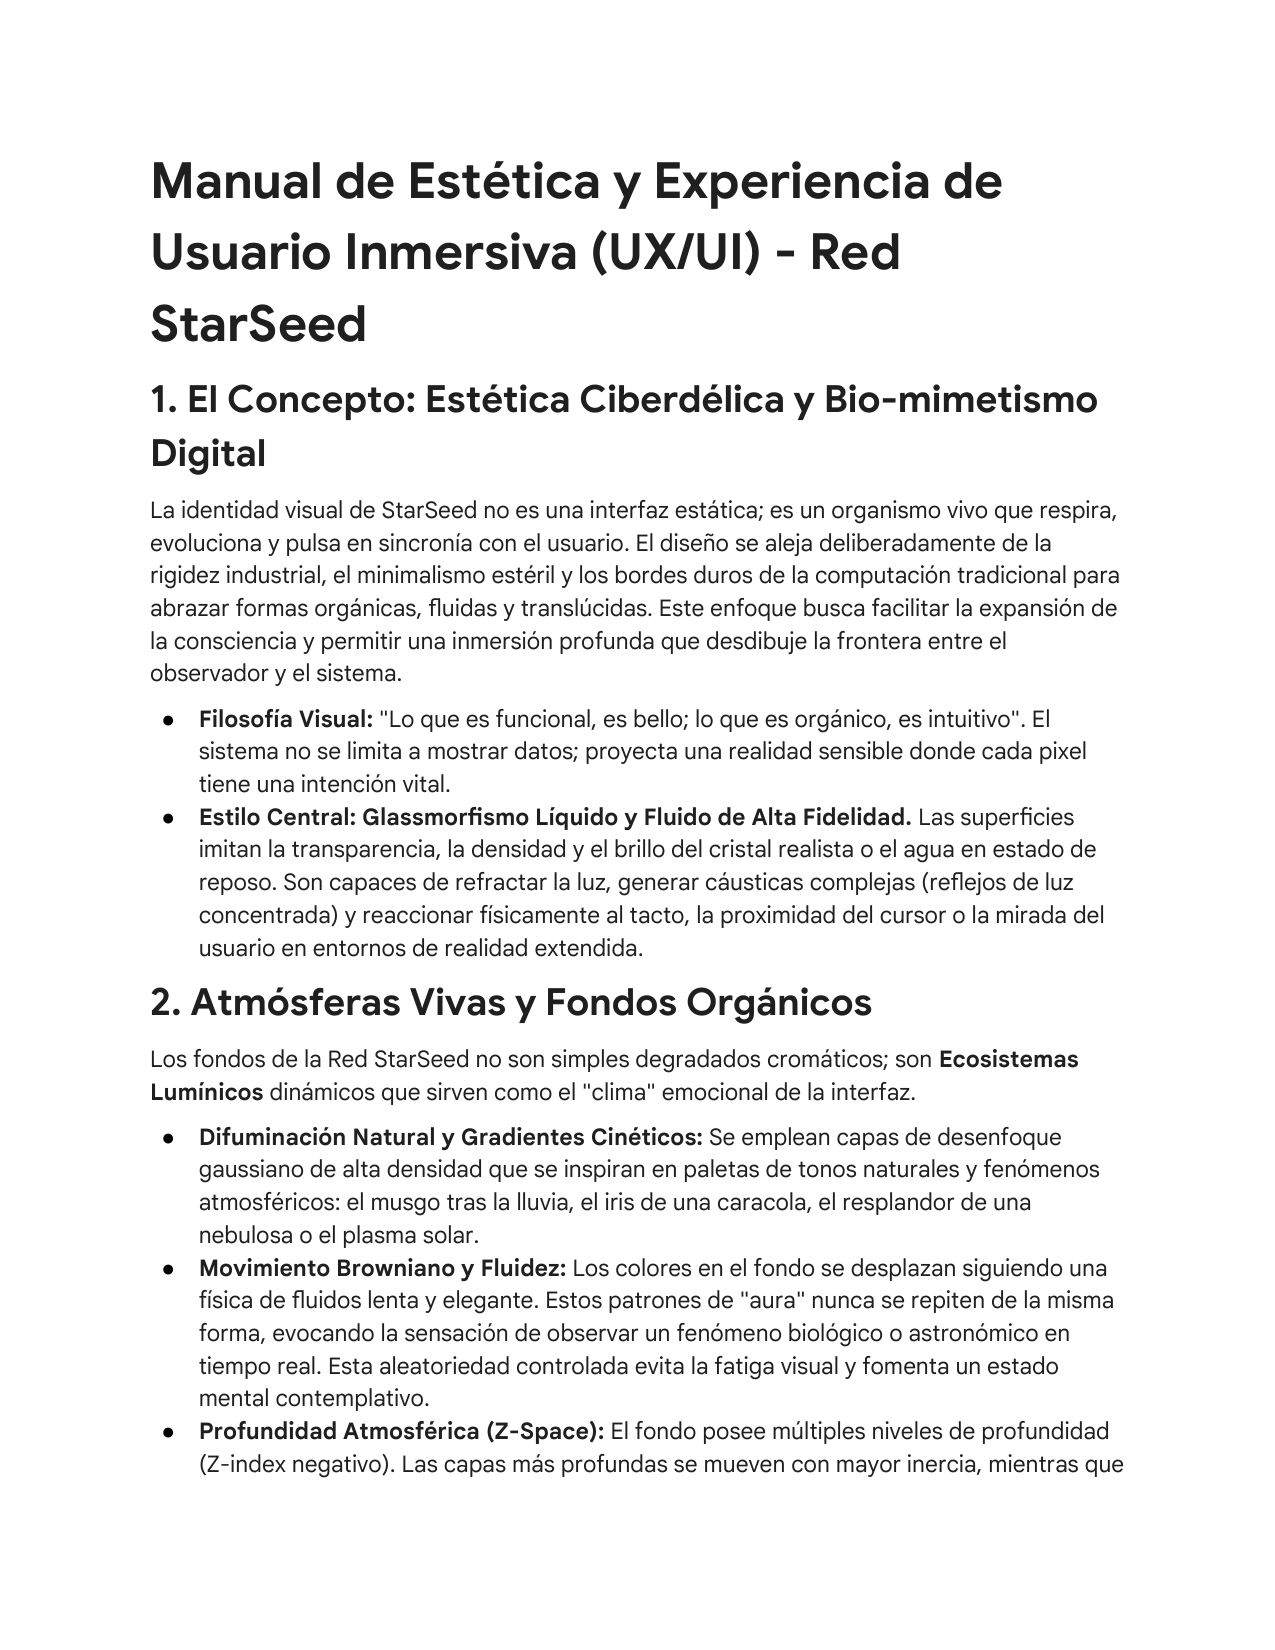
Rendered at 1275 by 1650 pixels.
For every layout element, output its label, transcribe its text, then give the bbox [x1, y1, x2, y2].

list Filosofía Visual: "Lo que es funcional, es bello; lo que es orgánico, es intuitivo". El sistema no se limita a mostrar datos; proyecta una realidad sensible donde cada pixel tiene una intención vital. [161, 705, 1125, 799]
list Movimiento Browniano y Fluidez: Los colores en el fondo se desplazan siguiendo una física de fluidos lenta y elegante. Estos patrones de "aura" nunca se repiten de la misma forma, evocando la sensación de observar un fenómeno biológico o astronómico en tiempo real. Esta aleatoriedad controlada evita la fatiga visual y fomenta un estado mental contemplativo. [161, 1254, 1125, 1413]
subtitle Manual de Estética y Experiencia de Usuario Inmersiva (UX/UI) - Red StarSeed [150, 150, 1125, 355]
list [161, 1417, 1125, 1479]
subtitle 1. El Concepto: Estética Ciberdélica y Bio-mimetismo Digital [150, 377, 1125, 477]
text La identidad visual de StarSeed no es una interfaz estática; es un organismo vivo que respira, evoluciona y pulsa en sincronía con el usuario. El diseño se aleja deliberadamente de la rigidez industrial, el minimalismo estéril y los bordes duros de la computación tradicional para abrazar formas orgánicas, fluidas y translúcidas. Este enfoque busca facilitar la expansión de la consciencia y permitir una inmersión profunda que desdibuje la frontera entre el observador y el sistema. [150, 496, 1125, 688]
list Estilo Central: Glassmorfismo Líquido y Fluido de Alta Fidelidad. Las superficies imitan la transparencia, la densidad y el brillo del cristal realista o el agua en estado de reposo. Son capaces de refractar la luz, generar cáusticas complejas (reflejos de luz concentrada) y reaccionar físicamente al tacto, la proximidad del cursor o la mirada del usuario en entornos de realidad extendida. [161, 803, 1125, 963]
text Los fondos de la Red StarSeed no son simples degradados cromáticos; son Ecosistemas Lumínicos dinámicos que sirven como el "clima" emocional de la interfaz. [150, 1045, 1125, 1107]
subtitle 2. Atmósferas Vivas y Fondos Orgánicos [150, 979, 1125, 1026]
list Difuminación Natural y Gradientes Cinéticos: Se emplean capas de desenfoque gaussiano de alta densidad que se inspiran en paletas de tonos naturales y fenómenos atmosféricos: el musgo tras la lluvia, el iris de una caracola, el resplandor de una nebulosa o el plasma solar. [161, 1123, 1125, 1250]
